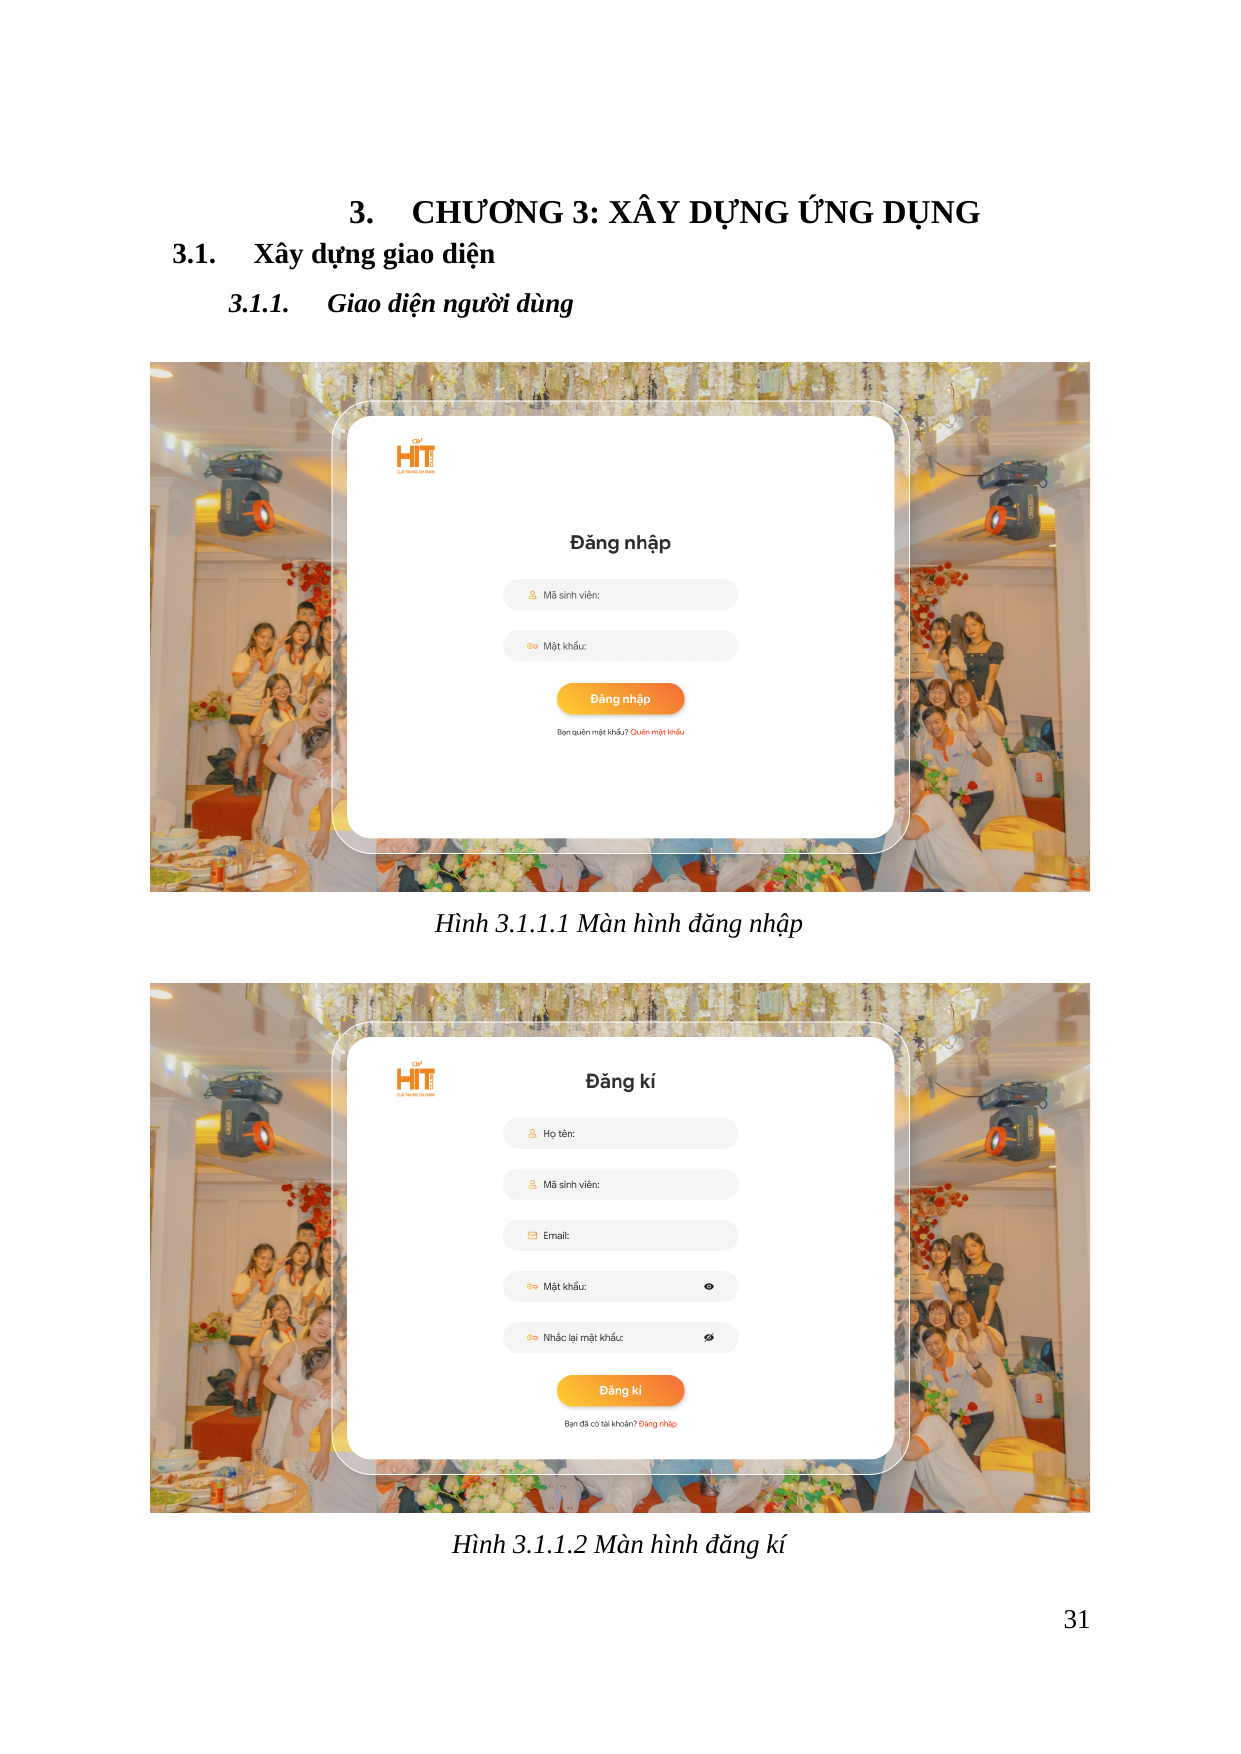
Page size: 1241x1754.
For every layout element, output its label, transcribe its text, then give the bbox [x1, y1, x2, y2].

subtitle Xây dựng giao diện [216, 237, 1090, 270]
text Hình 3.1.1.1 Màn hình đăng nhập [150, 892, 1090, 938]
text Hình 3.1.1.2 Màn hình đăng kí [150, 1513, 1090, 1559]
subtitle Giao diện người dùng [289, 287, 1090, 318]
picture [150, 983, 1091, 1513]
subtitle CHƯƠNG 3: XÂY DỰNG ỨNG DỤNG [262, 192, 1092, 231]
picture [150, 362, 1091, 892]
